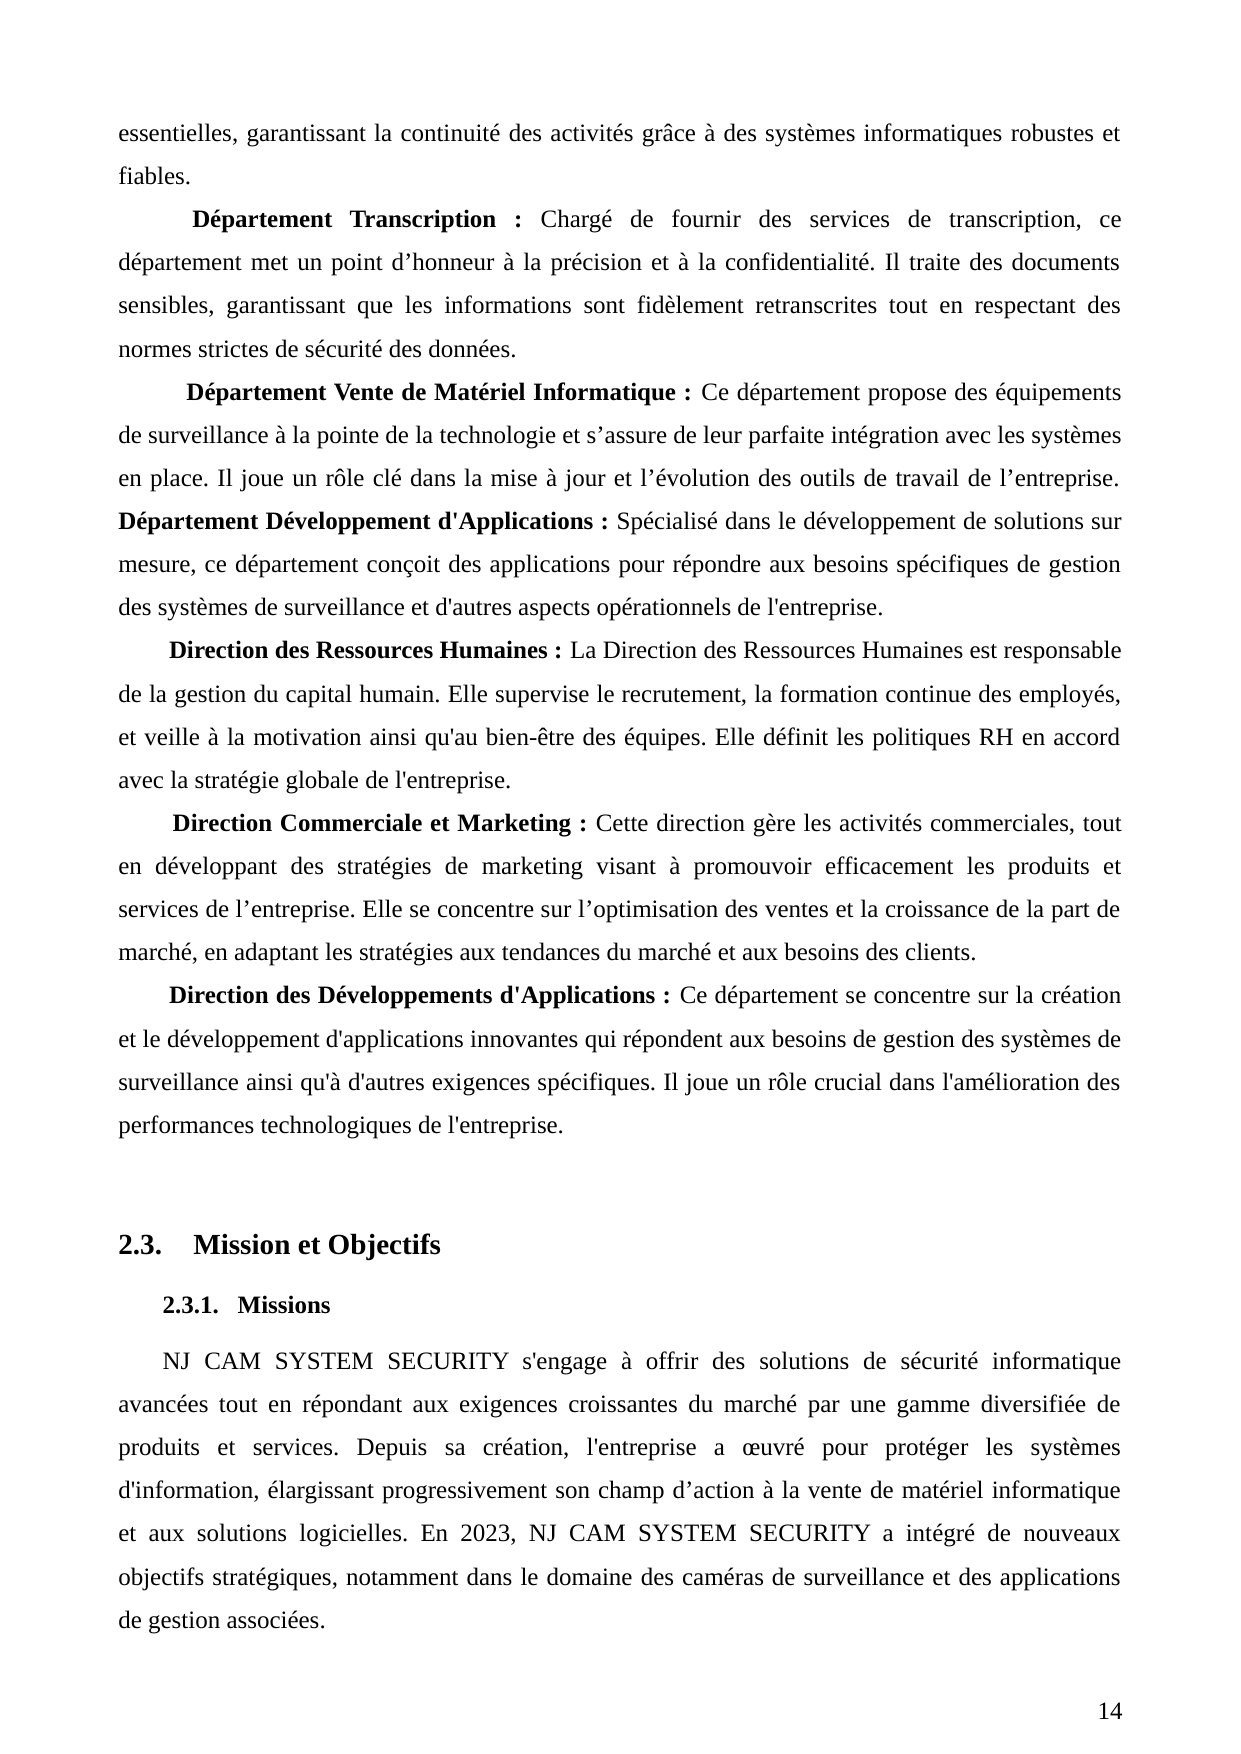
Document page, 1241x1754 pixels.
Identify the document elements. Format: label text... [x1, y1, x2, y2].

list Département Transcription : Chargé de fournir des services de transcription, ce département met un point d’honneur à la précision et à la confidentialité. Il traite des documents sensibles, garantissant que les informations sont fidèlement retranscrites tout en respectant des normes strictes de sécurité des données. [118, 204, 1122, 362]
list Direction des Ressources Humaines : La Direction des Ressources Humaines est responsable de la gestion du capital humain. Elle supervise le recrutement, la formation continue des employés, et veille à la motivation ainsi qu'au bien-être des équipes. Elle définit les politiques RH en accord avec la stratégie globale de l'entreprise. [118, 636, 1122, 794]
subtitle Mission et Objectifs [118, 1227, 1122, 1261]
subtitle Missions [162, 1290, 1122, 1319]
list Direction Commerciale et Marketing : Cette direction gère les activités commerciales, tout en développant des stratégies de marketing visant à promouvoir efficacement les produits et services de l’entreprise. Elle se concentre sur l’optimisation des ventes et la croissance de la part de marché, en adaptant les stratégies aux tendances du marché et aux besoins des clients. [118, 808, 1122, 966]
text NJ CAM SYSTEM SECURITY s'engage à offrir des solutions de sécurité informatique avancées tout en répondant aux exigences croissantes du marché par une gamme diversifiée de produits et services. Depuis sa création, l'entreprise a œuvré pour protéger les systèmes d'information, élargissant progressivement son champ d’action à la vente de matériel informatique et aux solutions logicielles. En 2023, NJ CAM SYSTEM SECURITY a intégré de nouveaux objectifs stratégiques, notamment dans le domaine des caméras de surveillance et des applications de gestion associées. [118, 1346, 1122, 1633]
list Département Vente de Matériel Informatique : Ce département propose des équipements de surveillance à la pointe de la technologie et s’assure de leur parfaite intégration avec les systèmes en place. Il joue un rôle clé dans la mise à jour et l’évolution des outils de travail de l’entreprise. Département Développement d'Applications : Spécialisé dans le développement de solutions sur mesure, ce département conçoit des applications pour répondre aux besoins spécifiques de gestion des systèmes de surveillance et d'autres aspects opérationnels de l'entreprise. [118, 377, 1122, 621]
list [118, 118, 1122, 190]
list Direction des Développements d'Applications : Ce département se concentre sur la création et le développement d'applications innovantes qui répondent aux besoins de gestion des systèmes de surveillance ainsi qu'à d'autres exigences spécifiques. Il joue un rôle crucial dans l'amélioration des performances technologiques de l'entreprise. [118, 981, 1122, 1139]
